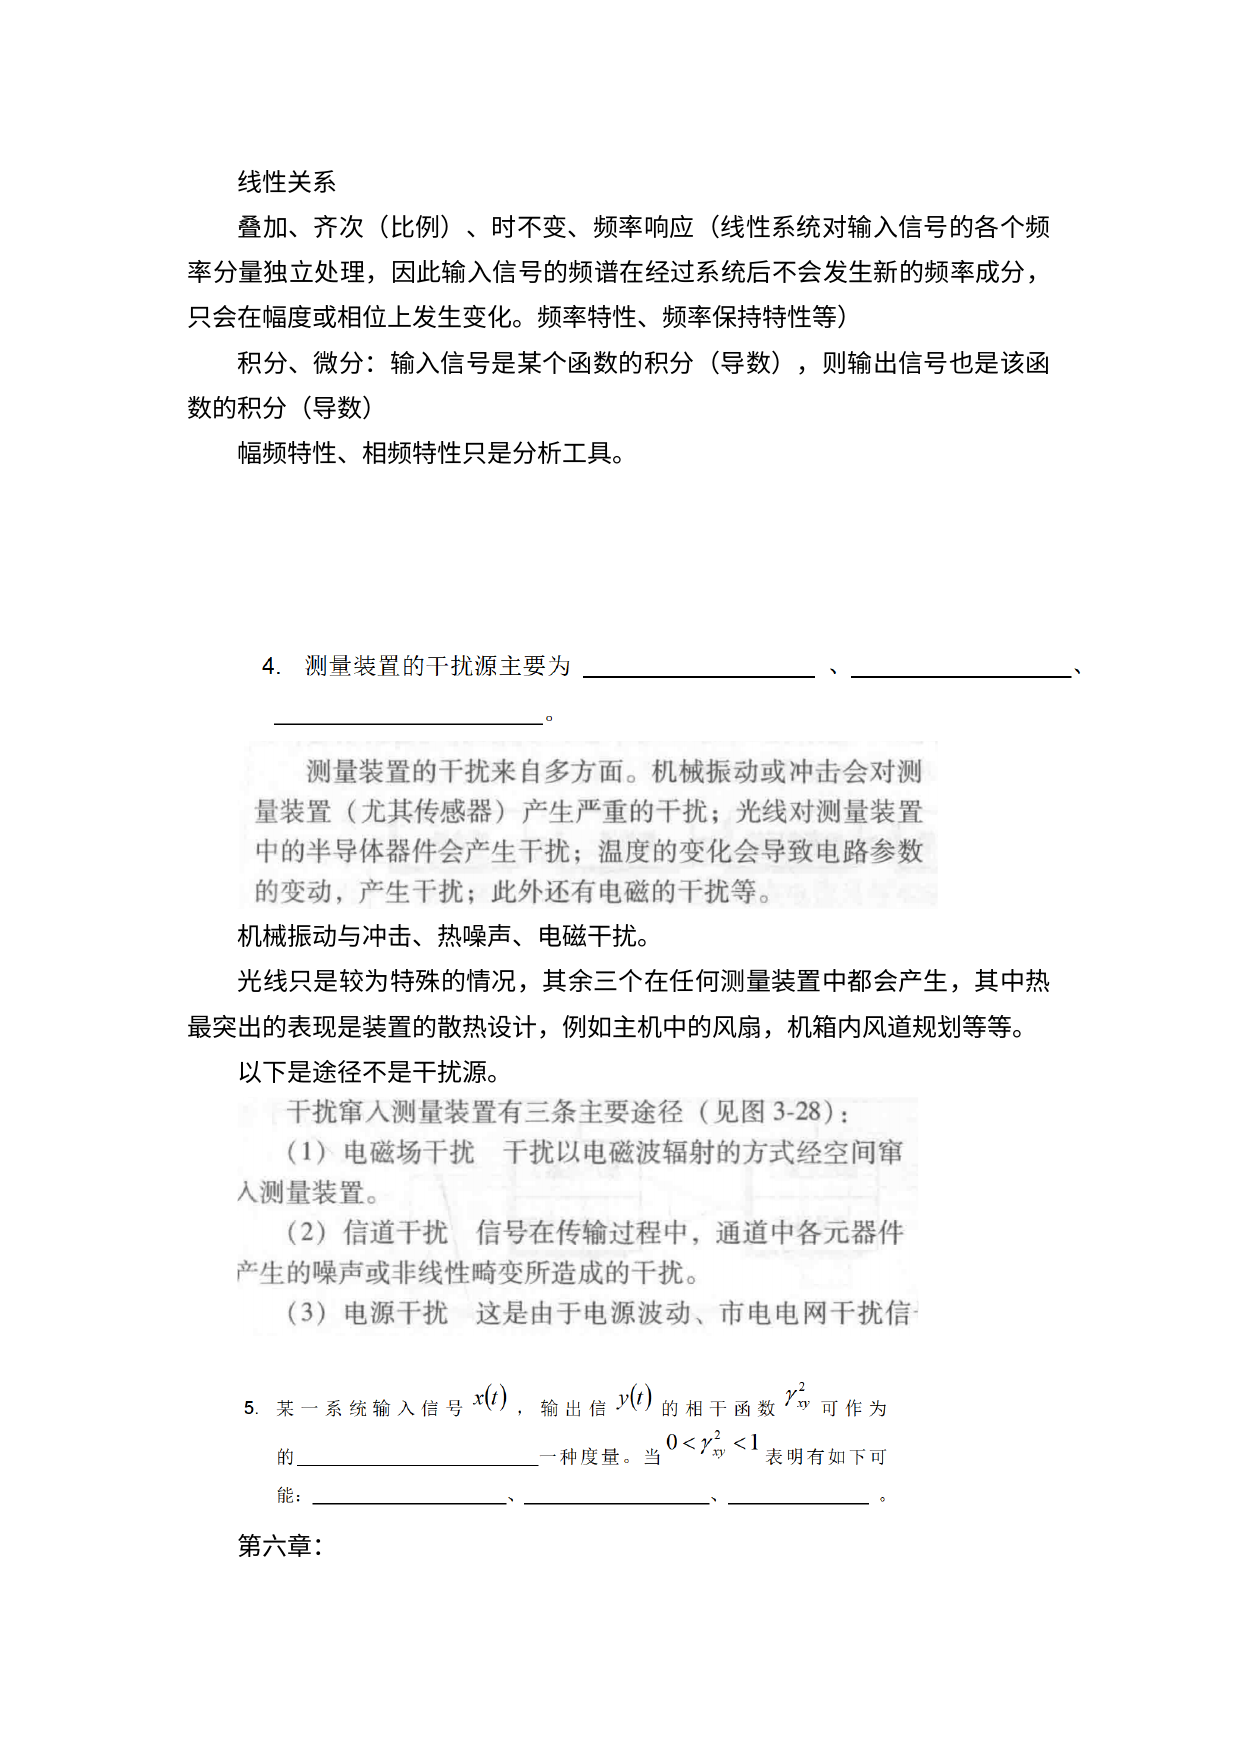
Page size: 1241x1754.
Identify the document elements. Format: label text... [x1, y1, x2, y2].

text 叠加、齐次（比例）、时不变、频率响应（线性系统对输入信号的各个频率分量独立处理，因此输入信号的频谱在经过系统后不会发生新的频率成分，只会在幅度或相位上发生变化。频率特性、频率保持特性等） [187, 207, 1053, 334]
text 线性关系 [187, 162, 1053, 198]
picture [237, 741, 938, 909]
text 第六章： [187, 1526, 1053, 1562]
picture [237, 1097, 919, 1336]
text 积分、微分：输入信号是某个函数的积分（导数），则输出信号也是该函数的积分（导数） [187, 343, 1053, 425]
text 机械振动与冲击、热噪声、电磁干扰。 [187, 916, 1053, 953]
picture [237, 631, 1102, 734]
text 幅频特性、相频特性只是分析工具。 [187, 434, 1053, 470]
text 光线只是较为特殊的情况，其余三个在任何测量装置中都会产生，其中热最突出的表现是装置的散热设计，例如主机中的风扇，机箱内风道规划等等。 [187, 962, 1053, 1043]
text 以下是途径不是干扰源。 [187, 1052, 1053, 1089]
picture [237, 1381, 905, 1519]
